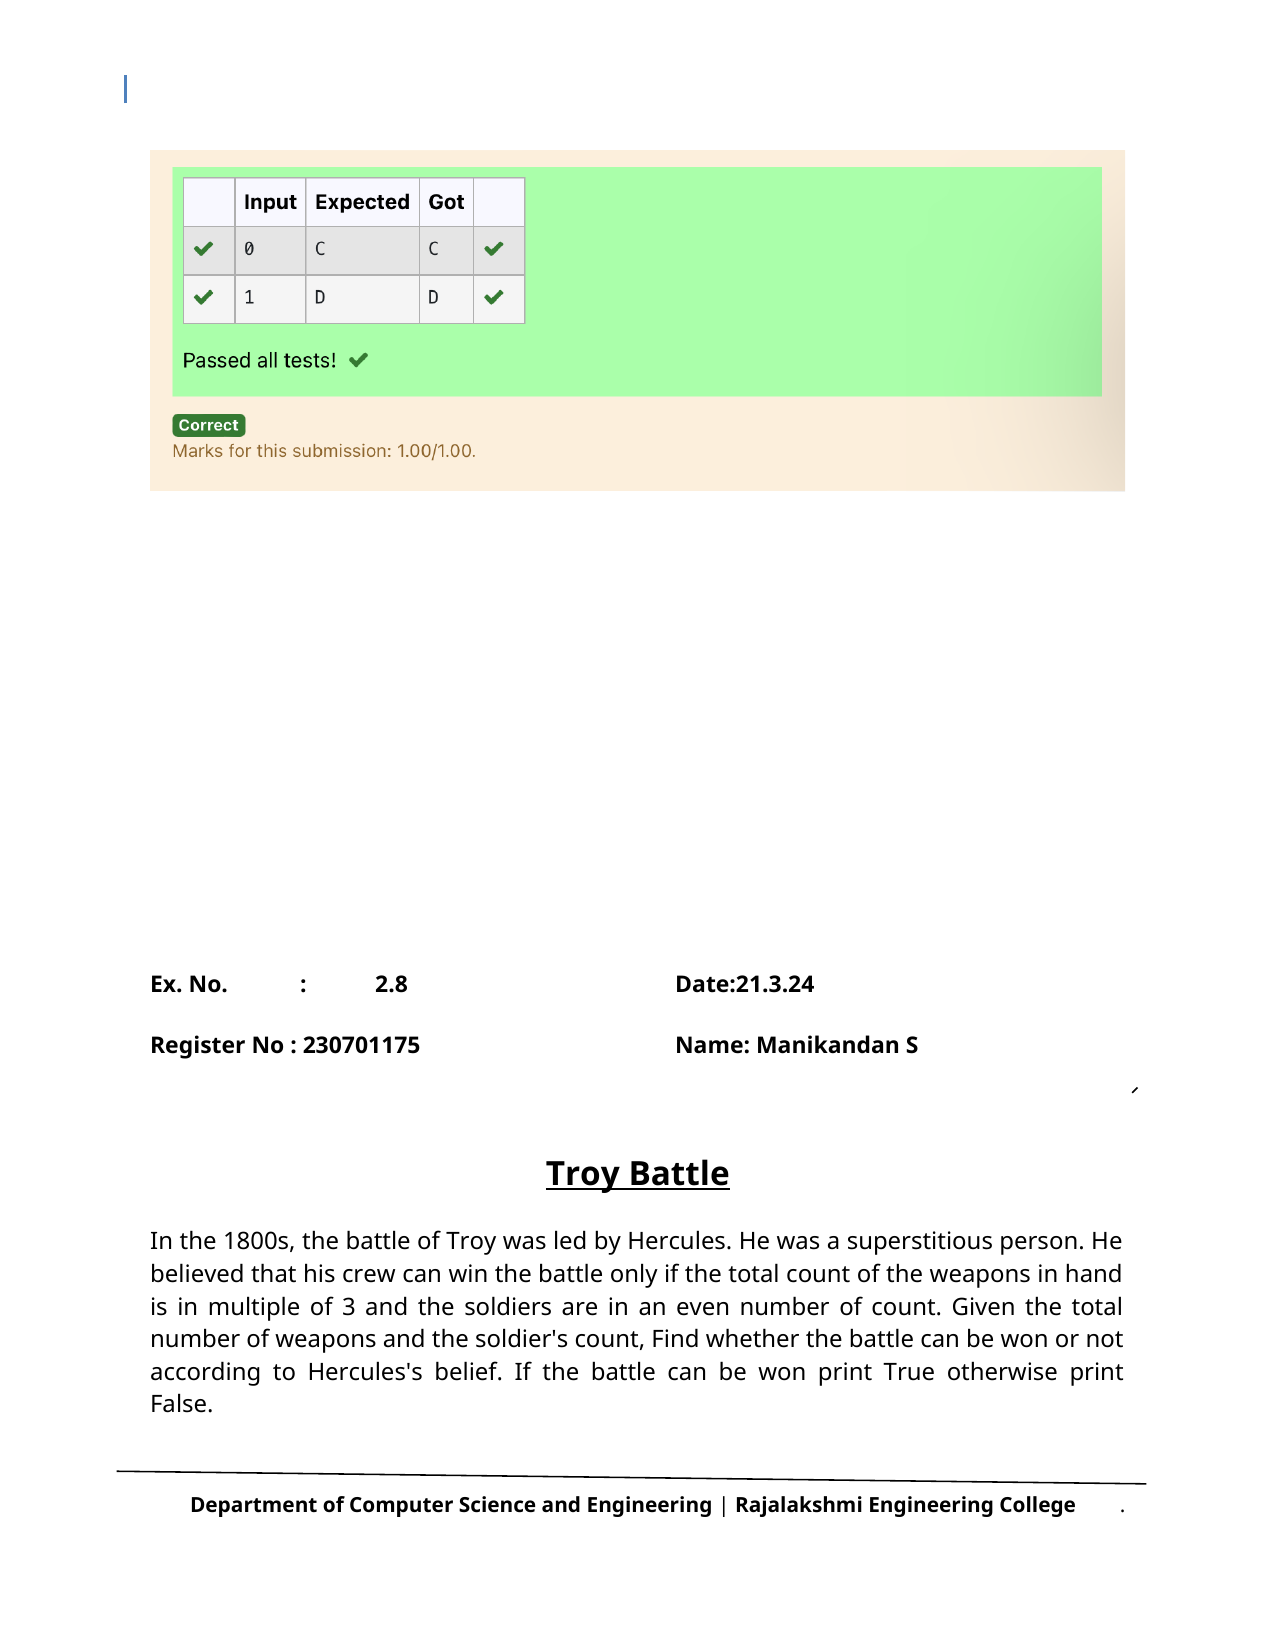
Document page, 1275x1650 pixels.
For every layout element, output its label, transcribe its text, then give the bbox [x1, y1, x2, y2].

picture [150, 150, 1125, 492]
text Register No : 230701175 Name: Manikandan S [150, 1029, 1125, 1060]
text Ex. No. : 2.8 Date:21.3.24 [150, 968, 1125, 999]
text In the 1800s, the battle of Troy was led by Hercules. He was a superstitious person. He believed that his crew can win the battle only if the total count of the weapons in hand is in multiple of 3 and the soldiers are in an even number of count. Given the total number of weapons and the soldier's count, Find whether the battle can be won or not according to Hercules's belief. If the battle can be won print True otherwise print False. [150, 1224, 1125, 1420]
text Troy Battle [150, 1149, 1125, 1195]
